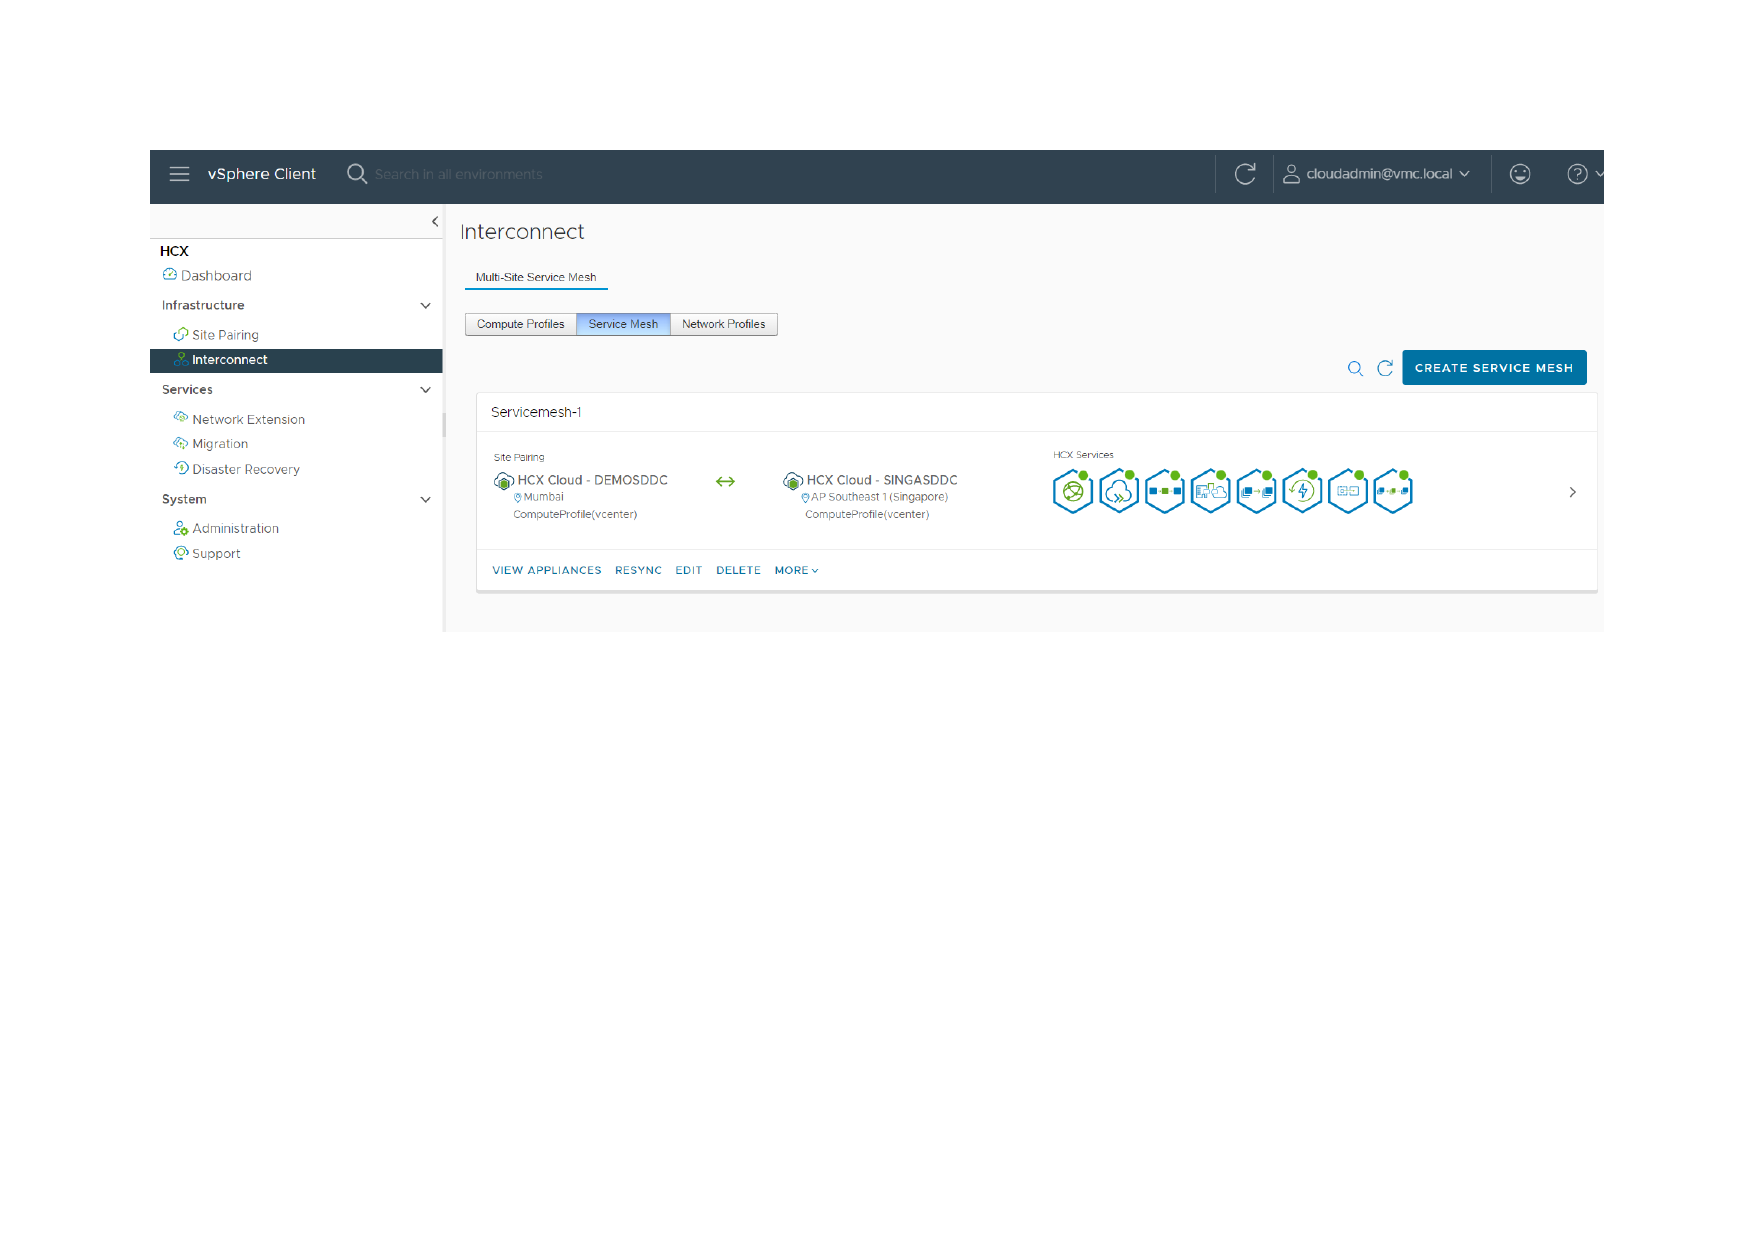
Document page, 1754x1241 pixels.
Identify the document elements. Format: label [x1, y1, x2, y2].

picture [150, 150, 1604, 632]
